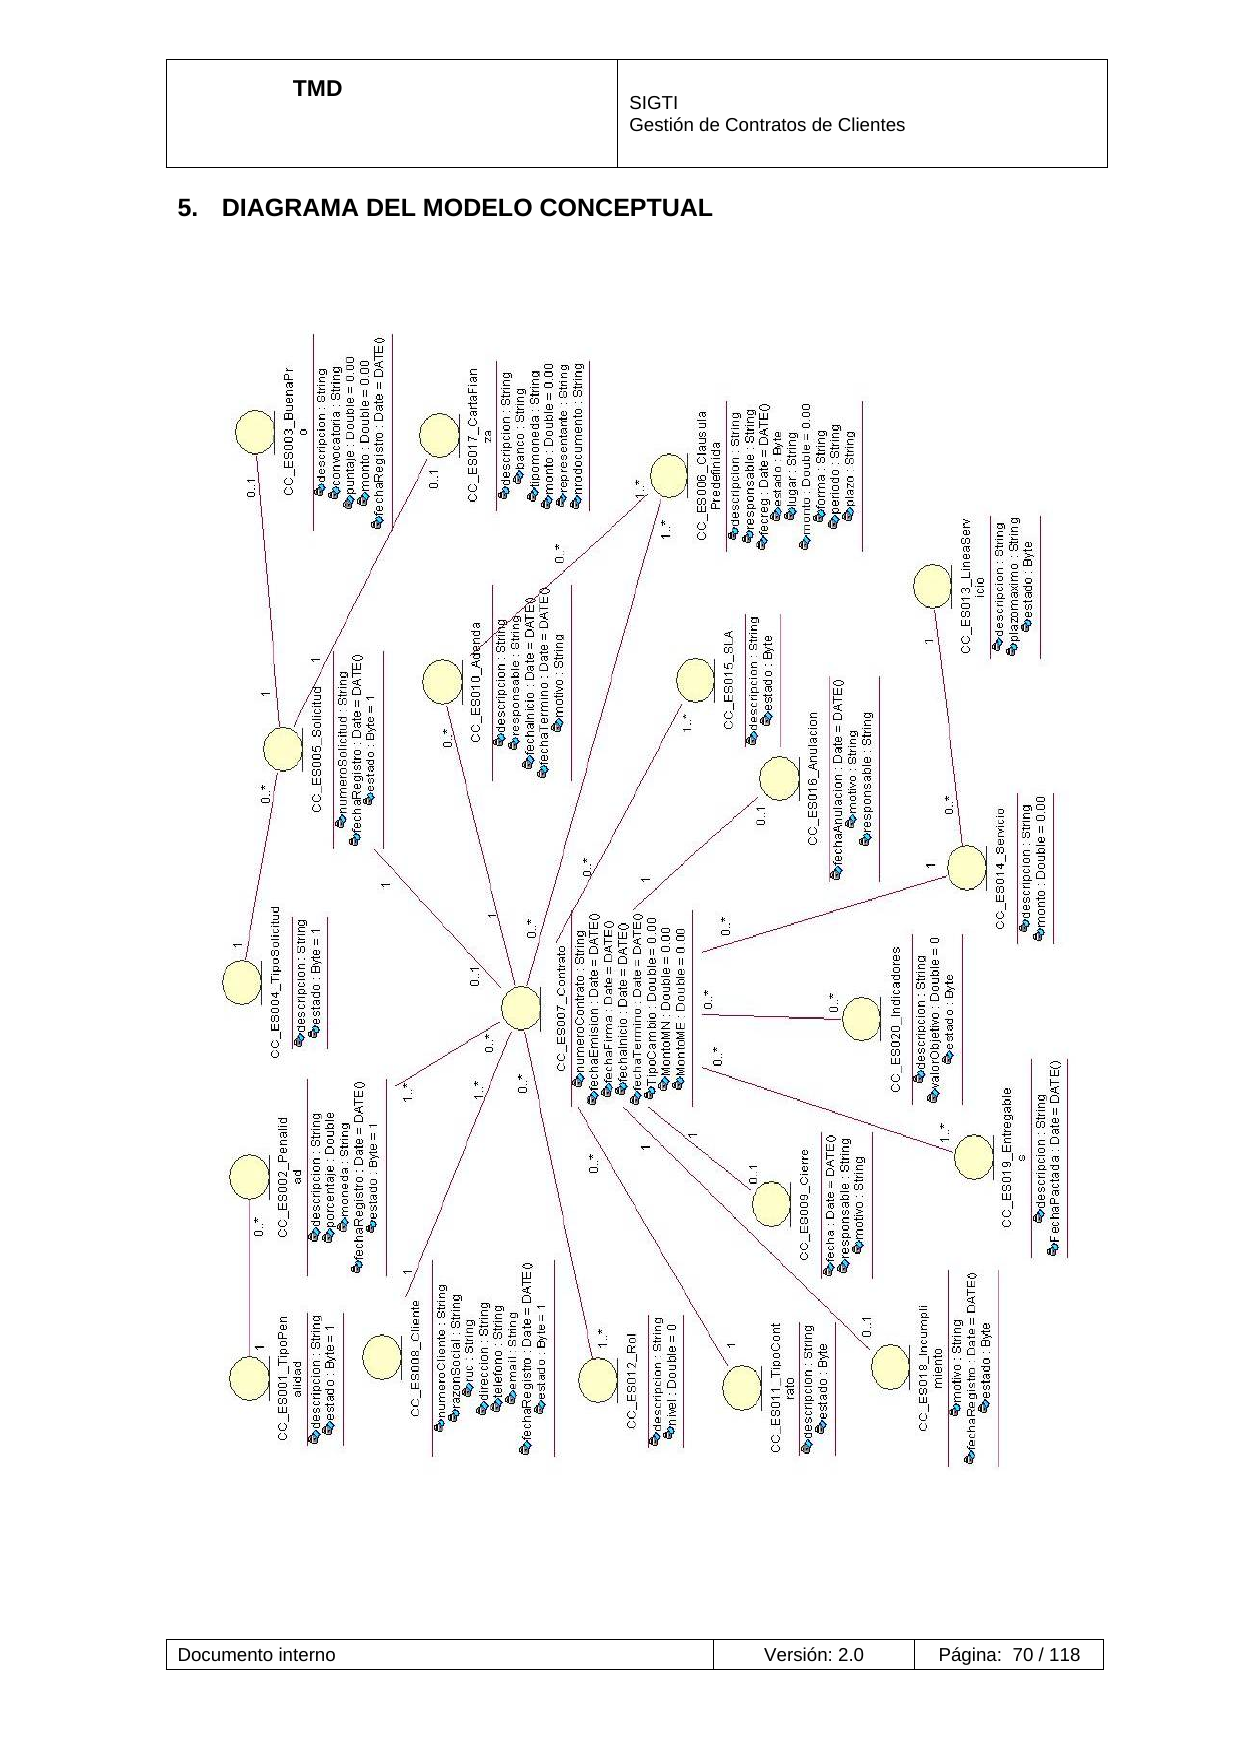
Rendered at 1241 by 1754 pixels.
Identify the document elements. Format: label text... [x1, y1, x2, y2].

subtitle DIAGRAMA DEL MODELO CONCEPTUAL [177, 193, 1092, 222]
picture [177, 278, 1119, 1524]
